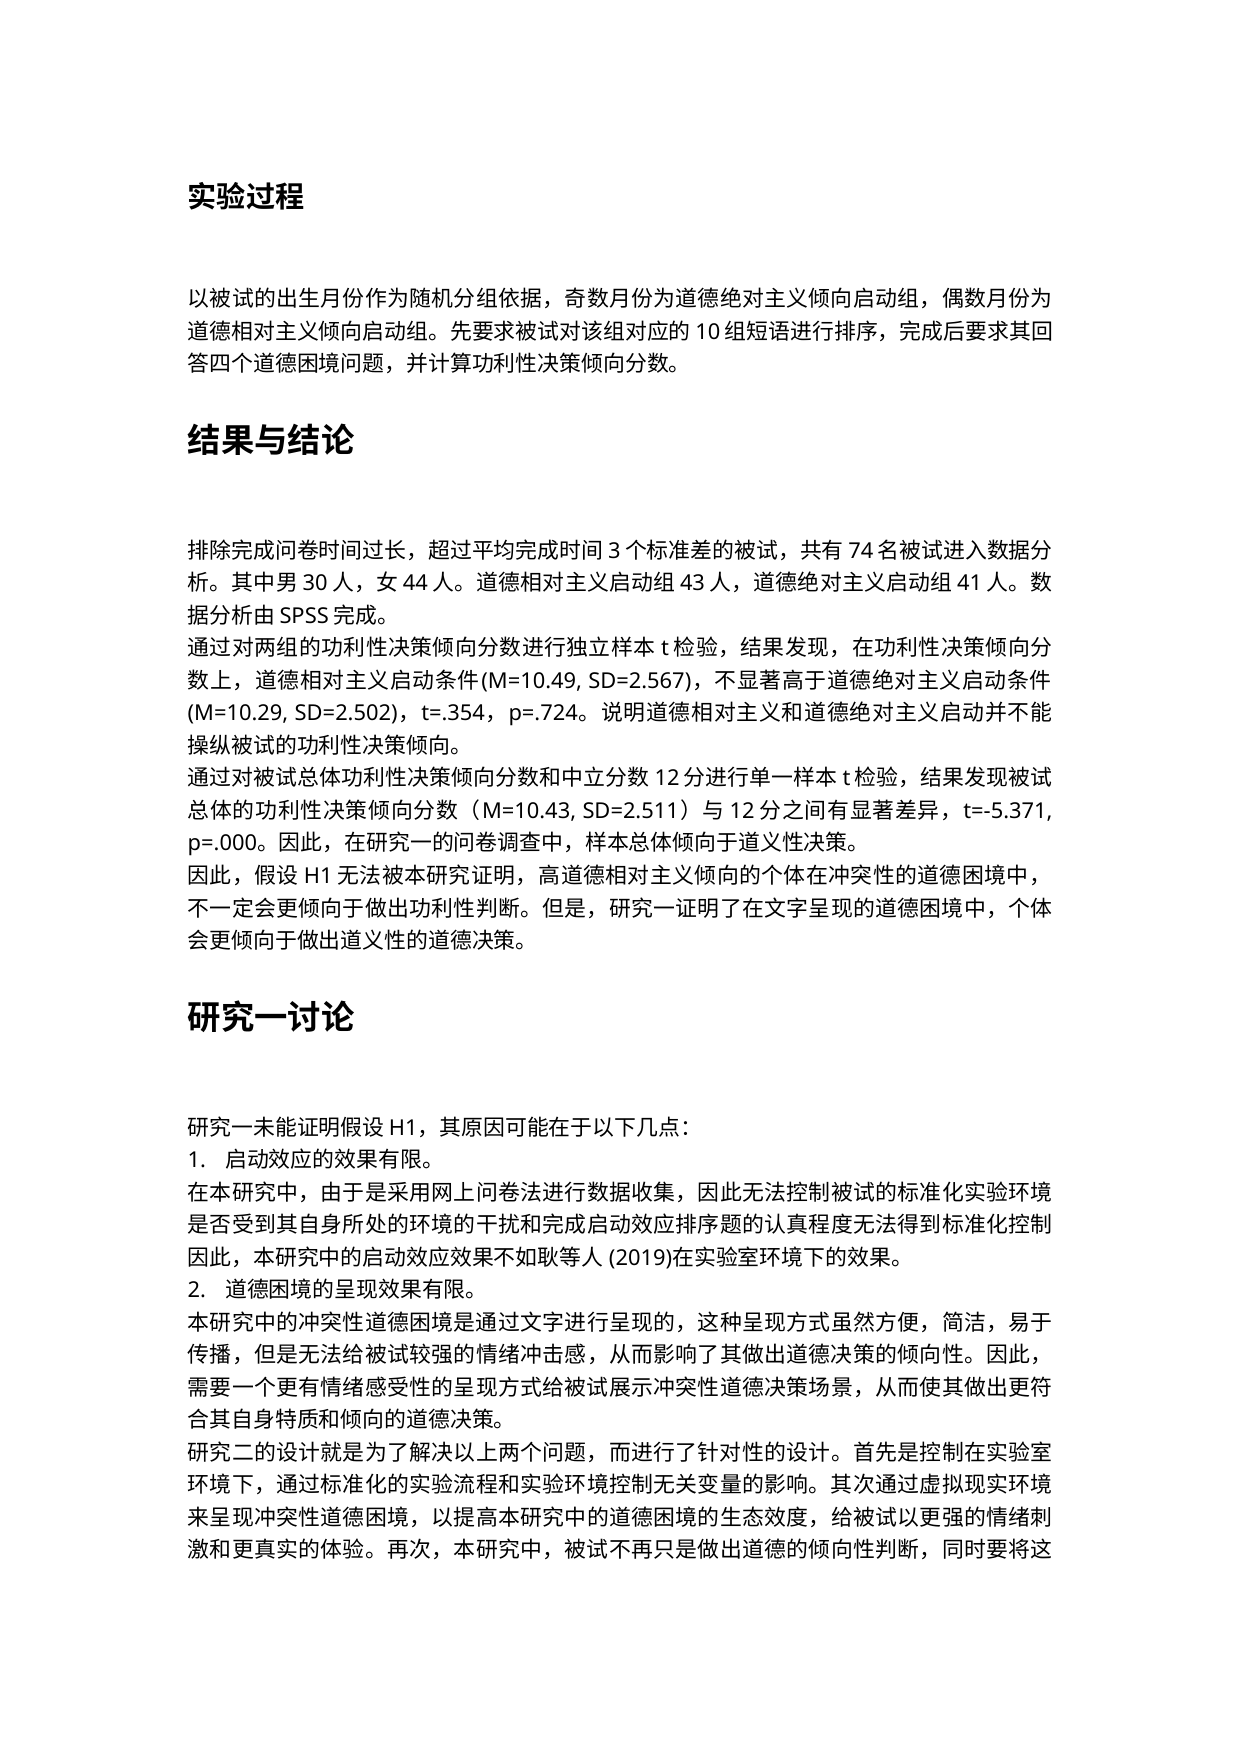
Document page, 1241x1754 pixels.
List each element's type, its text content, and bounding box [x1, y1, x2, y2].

text 在本研究中，由于是采用网上问卷法进行数据收集，因此无法控制被试的标准化实验环境，是否受到其自身所处的环境的干扰和完成启动效应排序题的认真程度无法得到标准化控制。因此，本研究中的启动效应效果不如耿等人在实验室环境下的效果。 [187, 1174, 1053, 1272]
text 通过对被试总体功利性决策倾向分数和中立分数12分进行单一样本t检验，结果发现被试总体的功利性决策倾向分数（M=10.43, SD=2.511）与12分之间有显著差异，t=-5.371, p=.000。因此，在研究一的问卷调查中，样本总体倾向于道义性决策。 [187, 760, 1053, 858]
text 本研究中的冲突性道德困境是通过文字进行呈现的，这种呈现方式虽然方便，简洁，易于传播，但是无法给被试较强的情绪冲击感，从而影响了其做出道德决策的倾向性。因此，需要一个更有情绪感受性的呈现方式给被试展示冲突性道德决策场景，从而使其做出更符合其自身特质和倾向的道德决策。 [187, 1304, 1053, 1434]
text 通过对两组的功利性决策倾向分数进行独立样本t检验，结果发现，在功利性决策倾向分数上，道德相对主义启动条件(M=10.49, SD=2.567)，不显著高于道德绝对主义启动条件(M=10.29, SD=2.502)，t=.354，p=.724。说明道德相对主义和道德绝对主义启动并不能操纵被试的功利性决策倾向。 [187, 630, 1053, 760]
list 启动效应的效果有限。 [187, 1142, 1053, 1174]
subtitle 结果与结论 [187, 405, 1053, 470]
text 研究一未能证明假设H1，其原因可能在于以下几点： [187, 1109, 1053, 1142]
subtitle 实验过程 [187, 162, 1053, 227]
text 排除完成问卷时间过长，超过平均完成时间3个标准差的被试，共有74名被试进入数据分析。其中男30人，女44人。道德相对主义启动组43人，道德绝对主义启动组41人。数据分析由SPSS完成。 [187, 533, 1053, 630]
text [187, 1434, 1053, 1564]
text 因此，假设H1无法被本研究证明，高道德相对主义倾向的个体在冲突性的道德困境中，不一定会更倾向于做出功利性判断。但是，研究一证明了在文字呈现的道德困境中，个体会更倾向于做出道义性的道德决策。 [187, 858, 1053, 955]
text 以被试的出生月份作为随机分组依据，奇数月份为道德绝对主义倾向启动组，偶数月份为道德相对主义倾向启动组。先要求被试对该组对应的10组短语进行排序，完成后要求其回答四个道德困境问题，并计算功利性决策倾向分数。 [187, 281, 1053, 378]
subtitle 研究一讨论 [187, 982, 1053, 1047]
list 道德困境的呈现效果有限。 [187, 1272, 1053, 1304]
